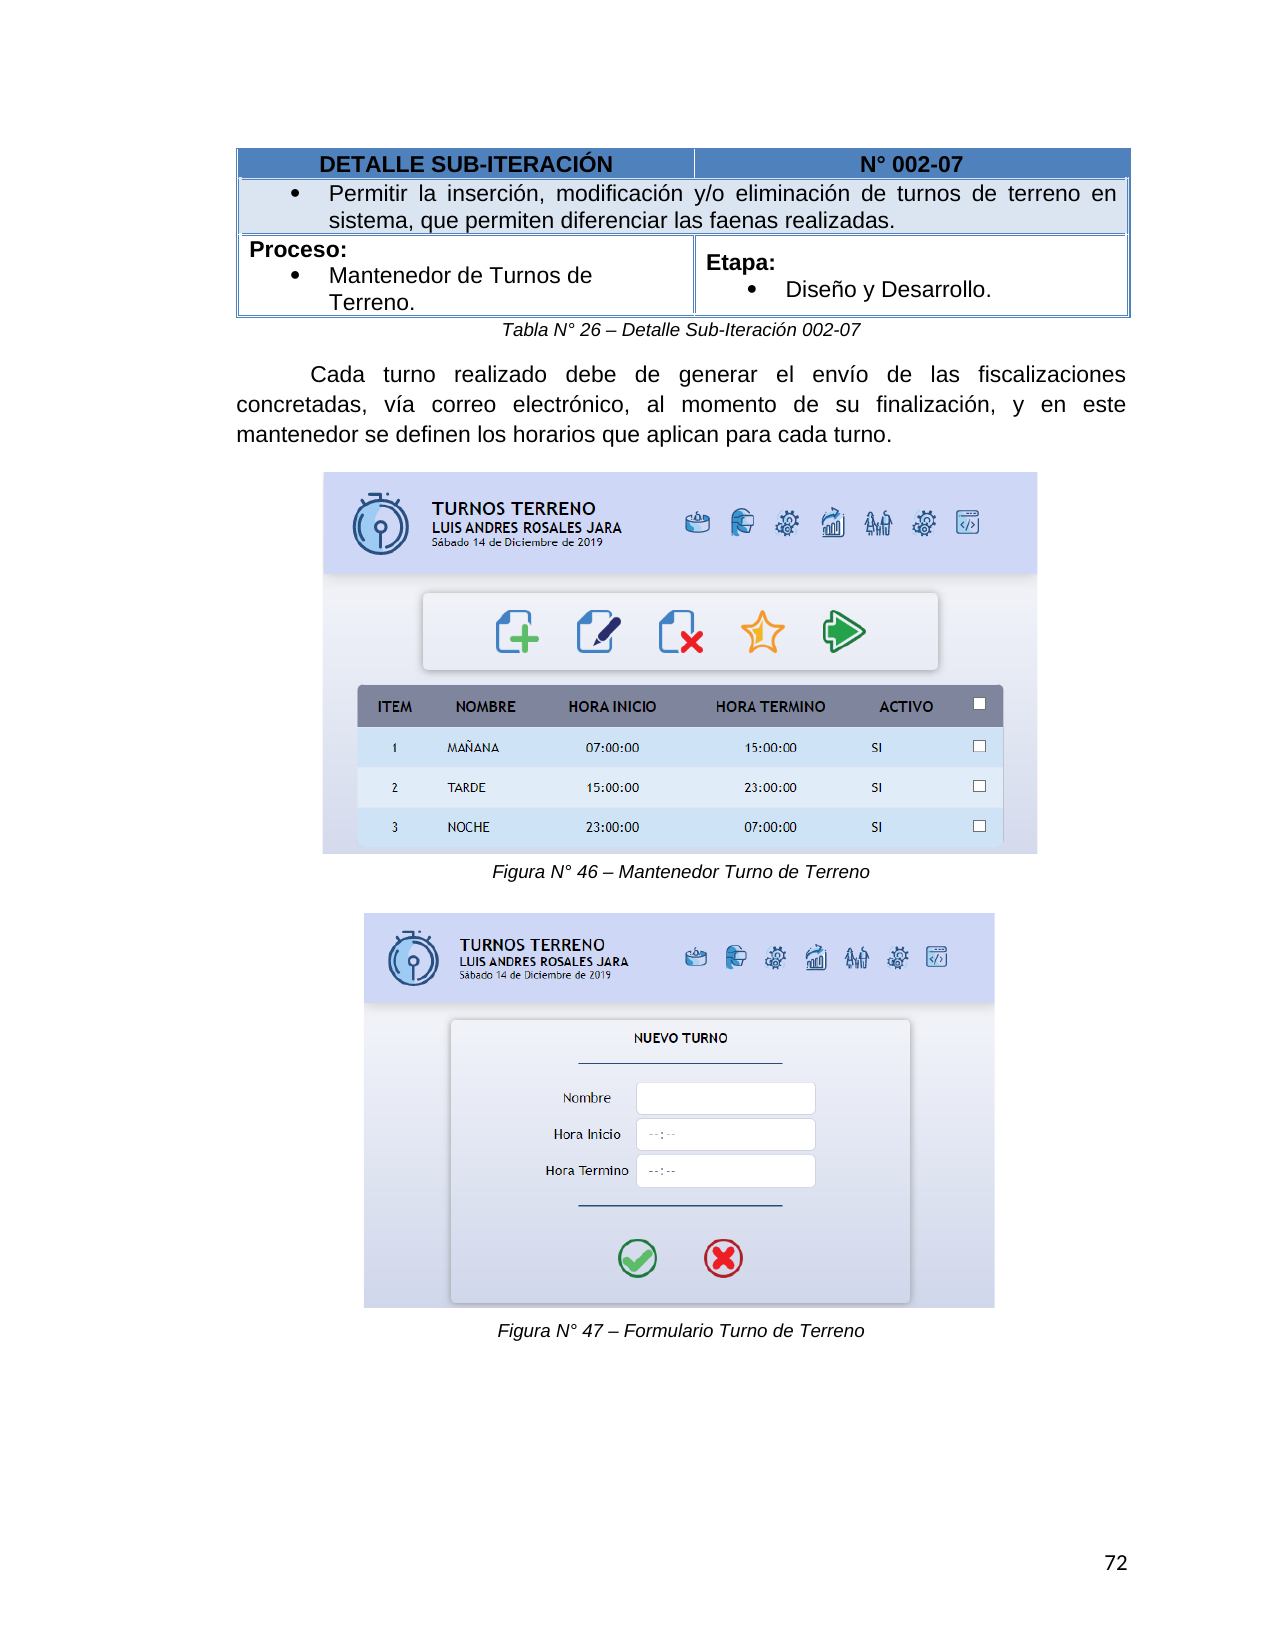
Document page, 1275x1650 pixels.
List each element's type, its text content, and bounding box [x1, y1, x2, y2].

picture [322, 472, 1038, 854]
table_cell Etapa: Diseño y Desarrollo. [695, 233, 1129, 315]
picture [363, 913, 995, 1308]
text Tabla N° 26 – Detalle Sub-Iteración 002-07 [236, 318, 1127, 340]
table_header N° 002-07 [695, 151, 1127, 177]
table_cell Permitir la inserción, modificación y/o eliminación de turnos de terreno en sistema, que permiten diferenciar las faenas realizadas. [238, 177, 1129, 233]
text Cada turno realizado debe de generar el envío de las fiscalizaciones concretadas, vía correo electrónico, al momento de su finalización, y en este mantenedor se definen los horarios que aplican para cada turno. [236, 361, 1127, 447]
table_header DETALLE SUB-ITERACIÓN [239, 151, 694, 177]
table_cell Proceso: Mantenedor de Turnos de Terreno. [238, 233, 694, 315]
